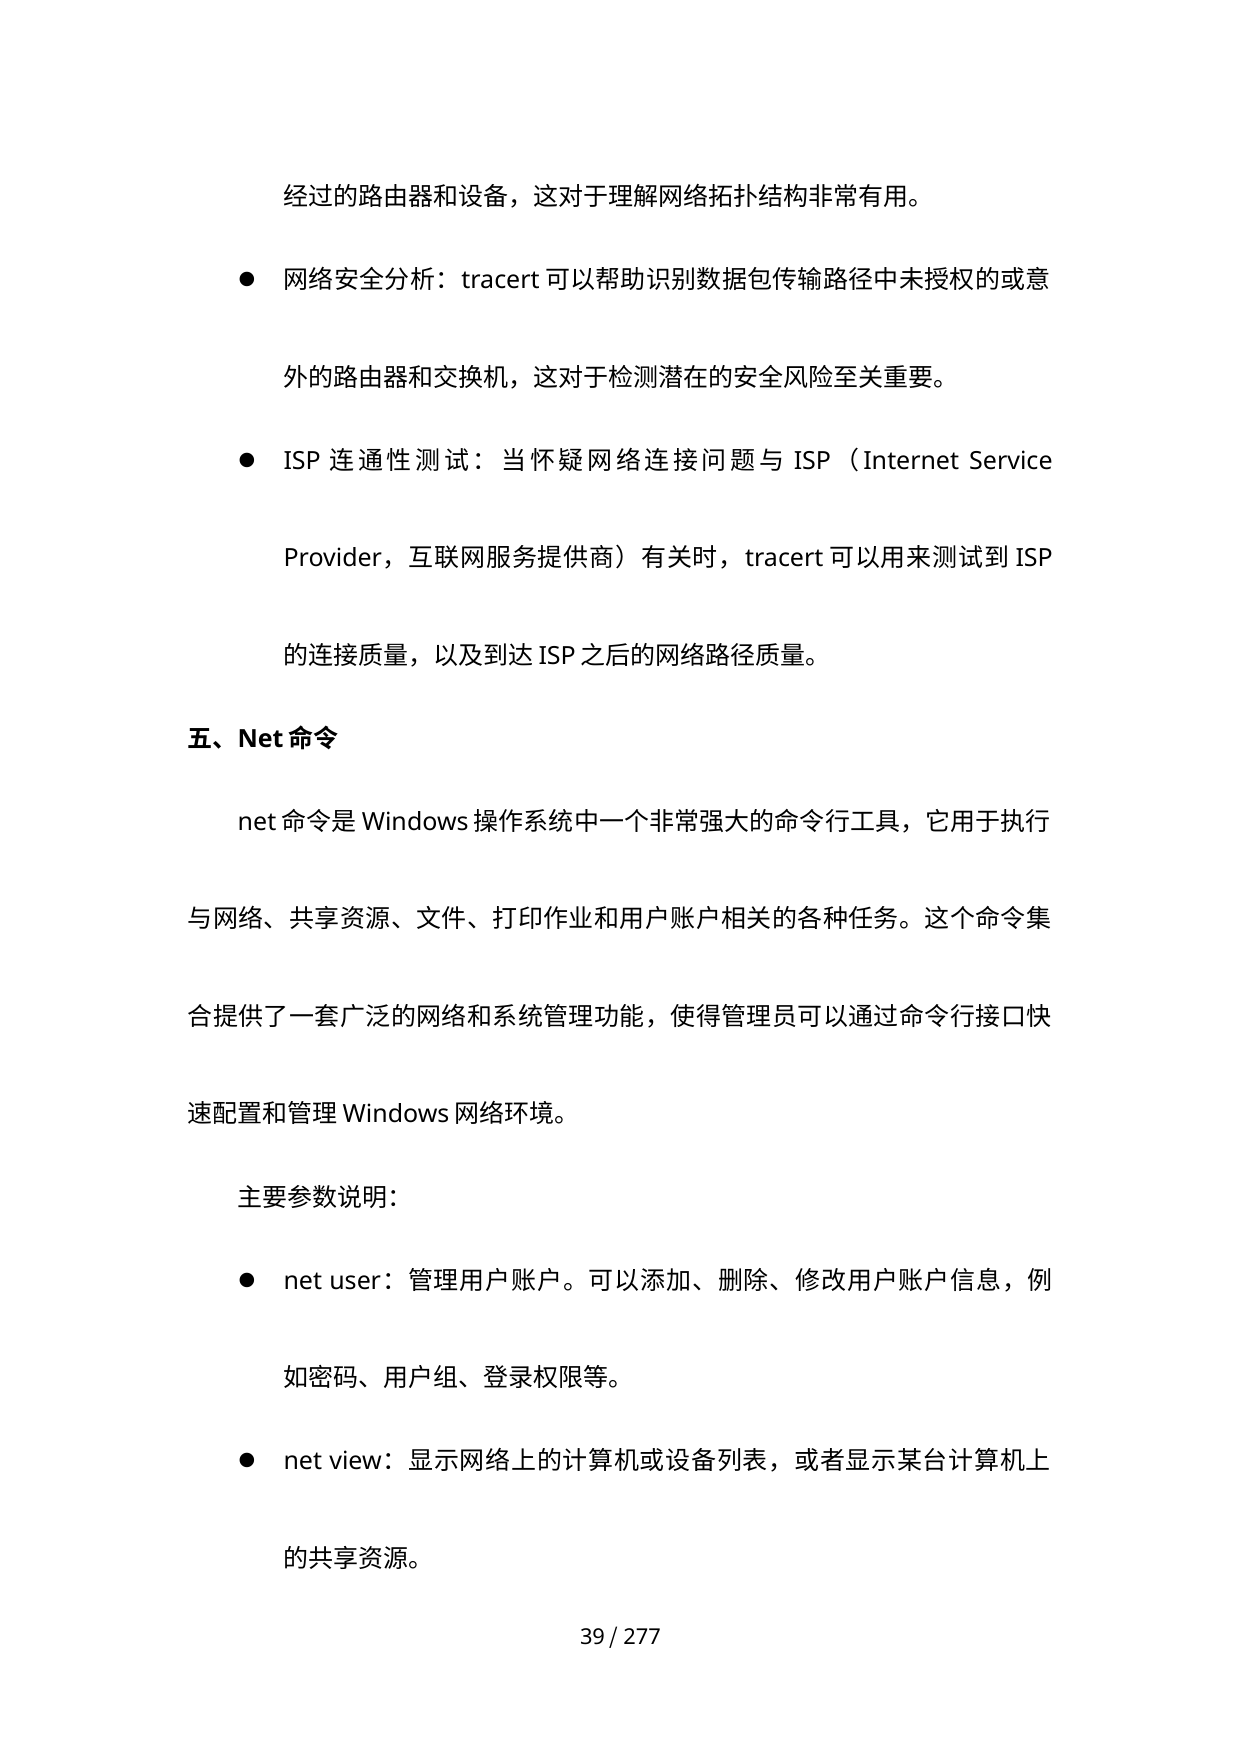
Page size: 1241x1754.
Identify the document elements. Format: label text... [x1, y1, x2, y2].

text 五、Net命令 [187, 704, 1053, 769]
list net view：显示网络上的计算机或设备列表，或者显示某台计算机上的共享资源。 [237, 1426, 1053, 1589]
text 主要参数说明： [187, 1163, 1053, 1228]
text net命令是Windows操作系统中一个非常强大的命令行工具，它用于执行与网络、共享资源、文件、打印作业和用户账户相关的各种任务。这个命令集合提供了一套广泛的网络和系统管理功能，使得管理员可以通过命令行接口快速配置和管理Windows网络环境。 [187, 787, 1053, 1144]
list ISP连通性测试：当怀疑网络连接问题与ISP（Internet Service Provider，互联网服务提供商）有关时，tracert可以用来测试到ISP的连接质量，以及到达ISP之后的网络路径质量。 [237, 426, 1053, 686]
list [237, 162, 1053, 227]
list net user：管理用户账户。可以添加、删除、修改用户账户信息，例如密码、用户组、登录权限等。 [237, 1246, 1053, 1408]
list 网络安全分析：tracert可以帮助识别数据包传输路径中未授权的或意外的路由器和交换机，这对于检测潜在的安全风险至关重要。 [237, 245, 1053, 408]
